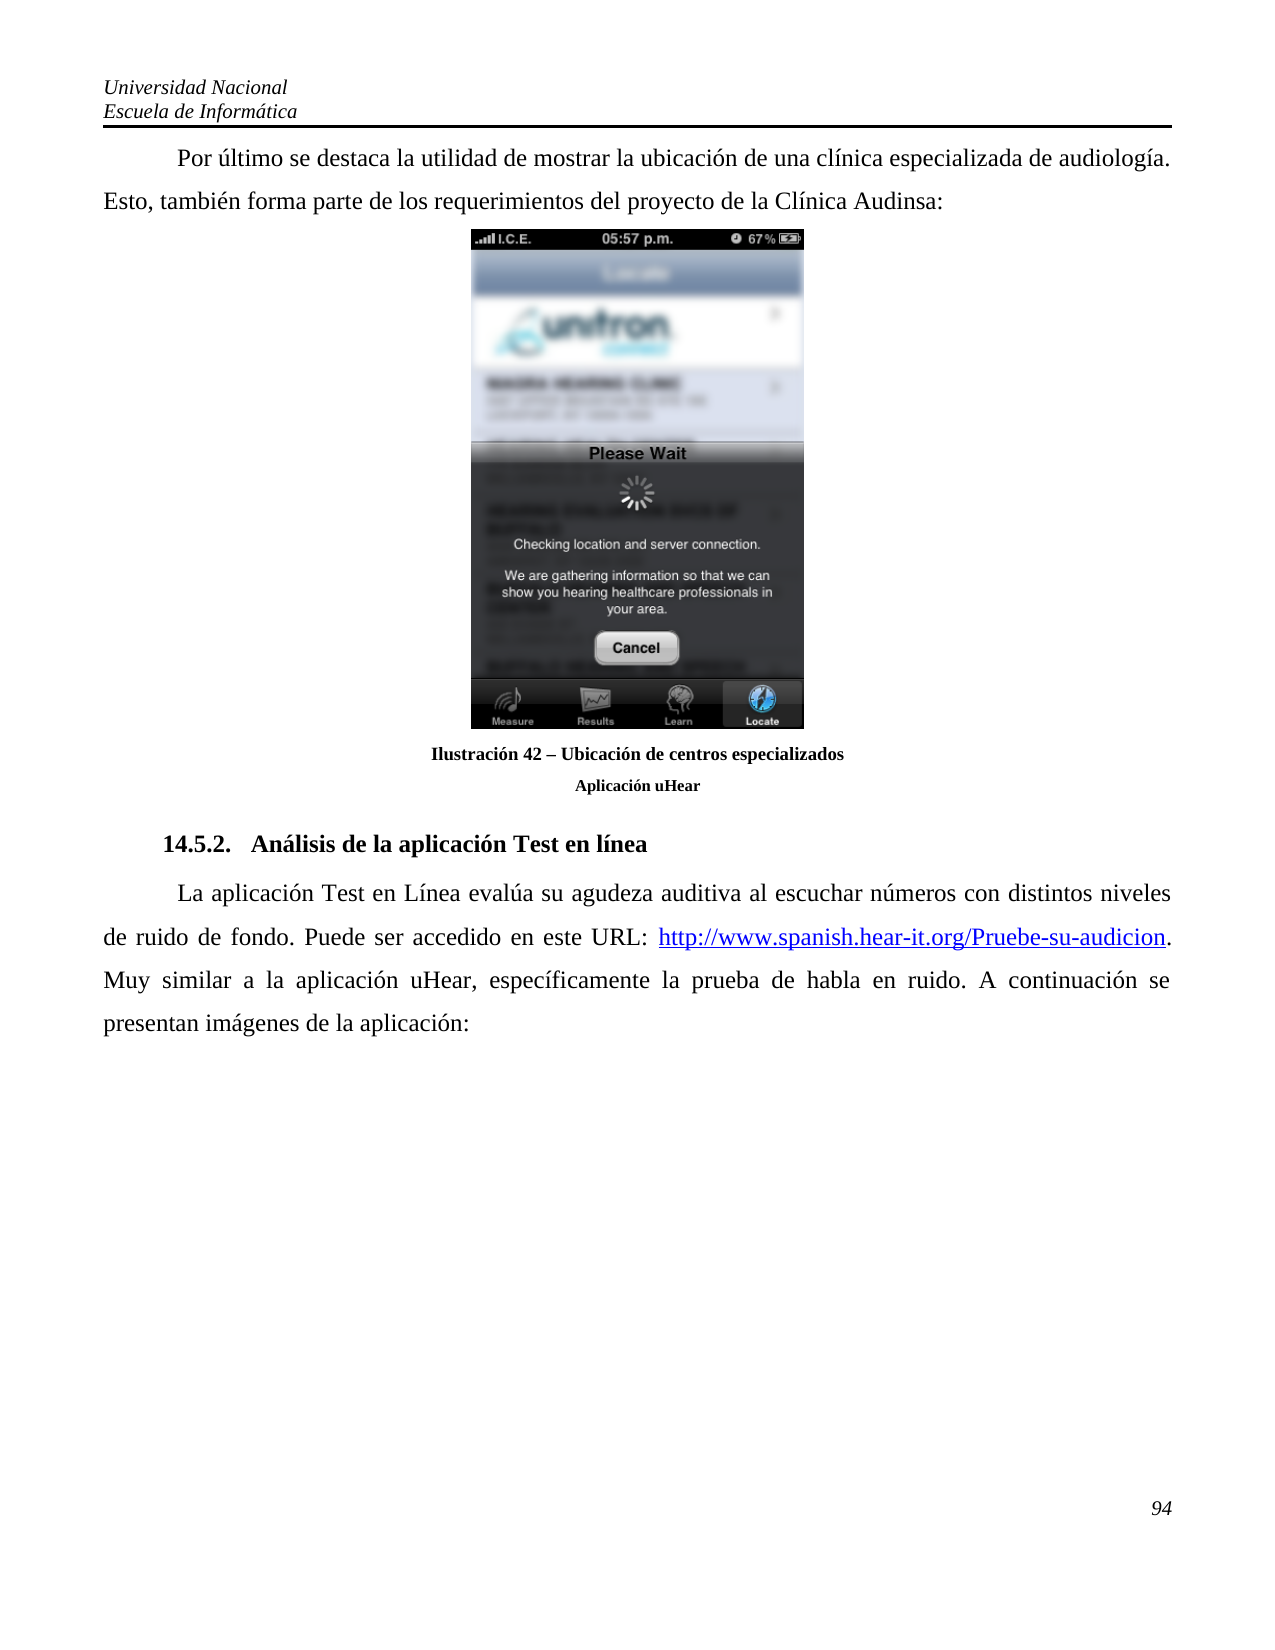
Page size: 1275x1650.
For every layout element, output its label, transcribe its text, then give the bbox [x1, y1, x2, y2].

picture [471, 229, 804, 729]
text Ilustración 34 – Ubicación de centros especializados [103, 743, 1172, 765]
text Por último se destaca la utilidad de mostrar la ubicación de una clínica especializada de audiología. Esto, también forma parte de los requerimientos del proyecto de la Clínica Audinsa: [103, 143, 1172, 215]
text Análisis de la aplicación Test en línea [162, 829, 1172, 858]
text La aplicación Test en Línea evalúa su agudeza auditiva al escuchar números con distintos niveles de ruido de fondo. Puede ser accedido en este URL: http://www.spanish.hear-it.org/Pruebe-su-audicion. Muy similar a la aplicación uHear, específicamente la prueba de habla en ruido. A continuación se presentan imágenes de la aplicación: [103, 878, 1172, 1037]
text Aplicación uHear [103, 775, 1172, 794]
